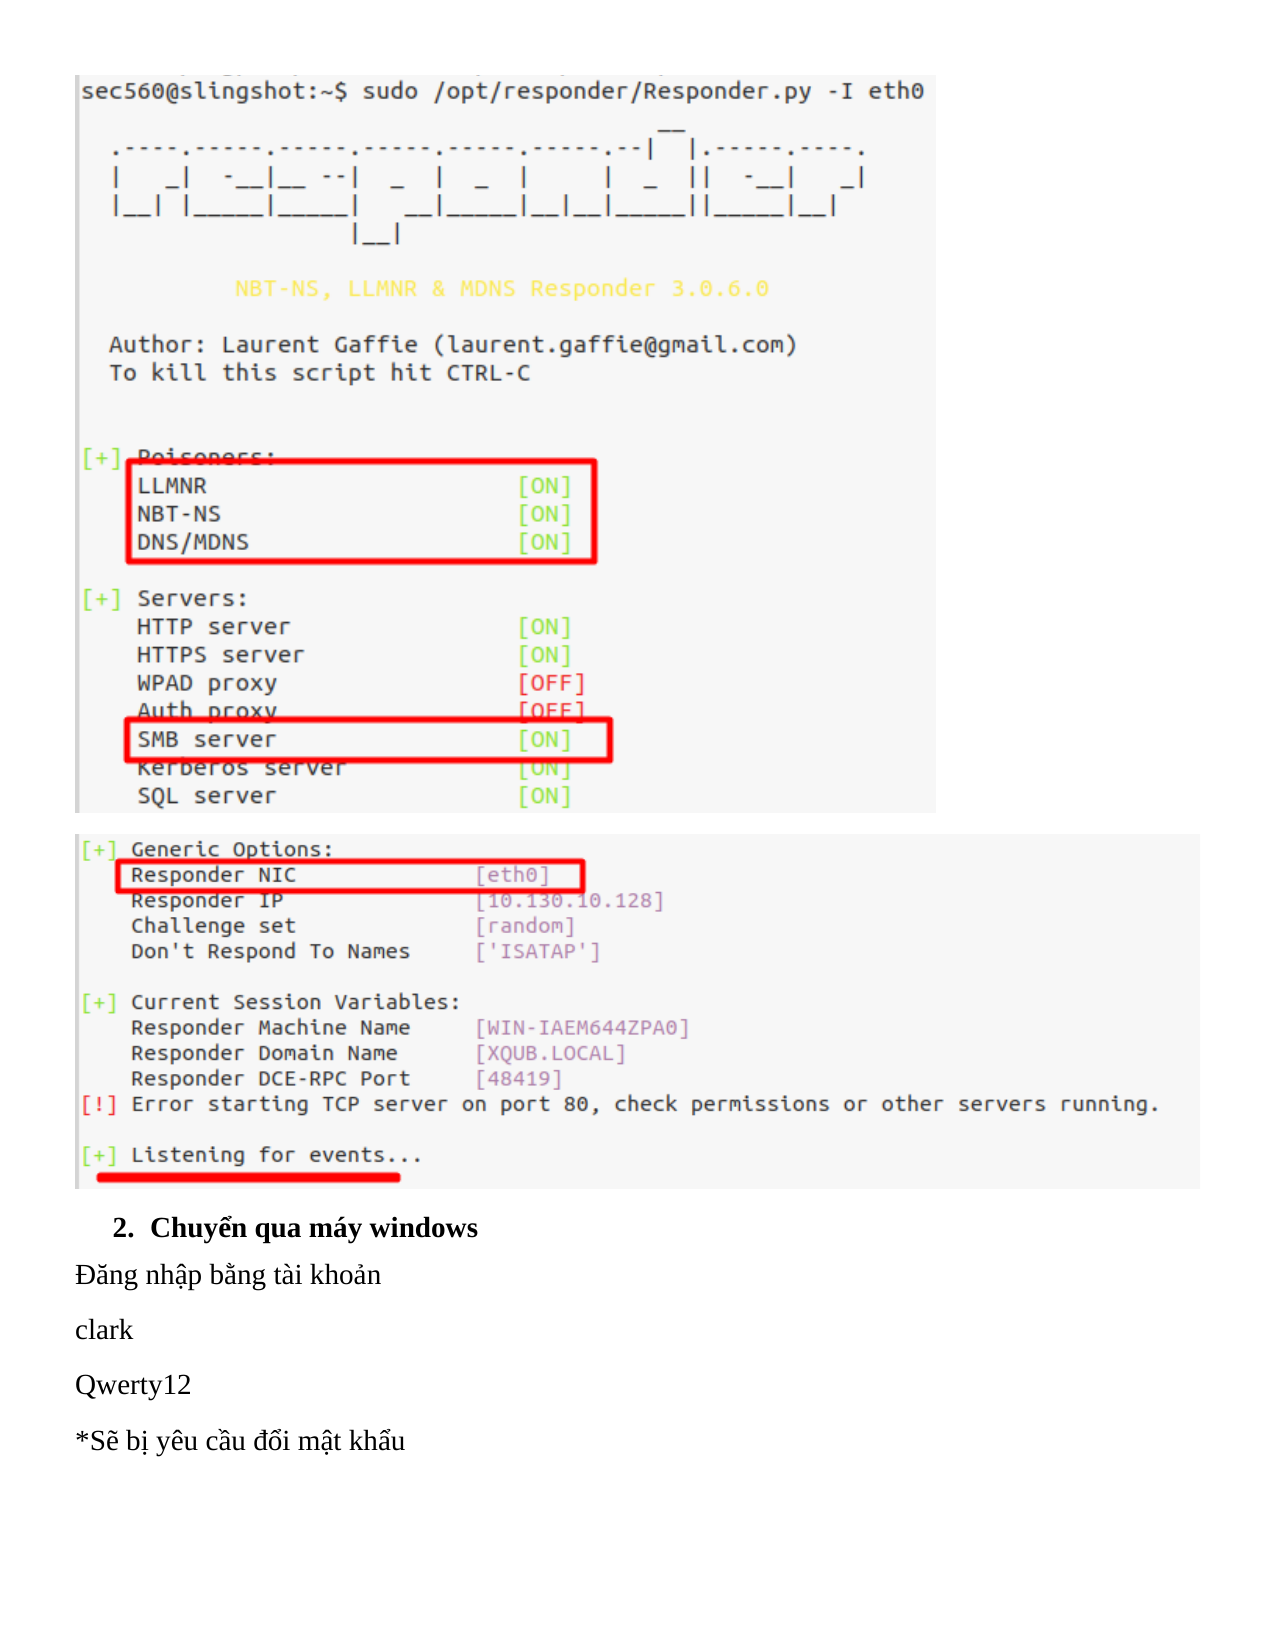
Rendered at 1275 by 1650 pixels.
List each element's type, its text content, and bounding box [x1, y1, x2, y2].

text *Sẽ bị yêu cầu đổi mật khẩu [75, 1423, 1200, 1456]
picture [75, 834, 1200, 1189]
picture [75, 75, 936, 813]
text Đăng nhập bằng tài khoản [75, 1257, 1200, 1291]
text Qwerty12 [75, 1367, 1200, 1401]
list Chuyển qua máy windows [112, 1210, 1200, 1244]
text clark [75, 1312, 1200, 1346]
